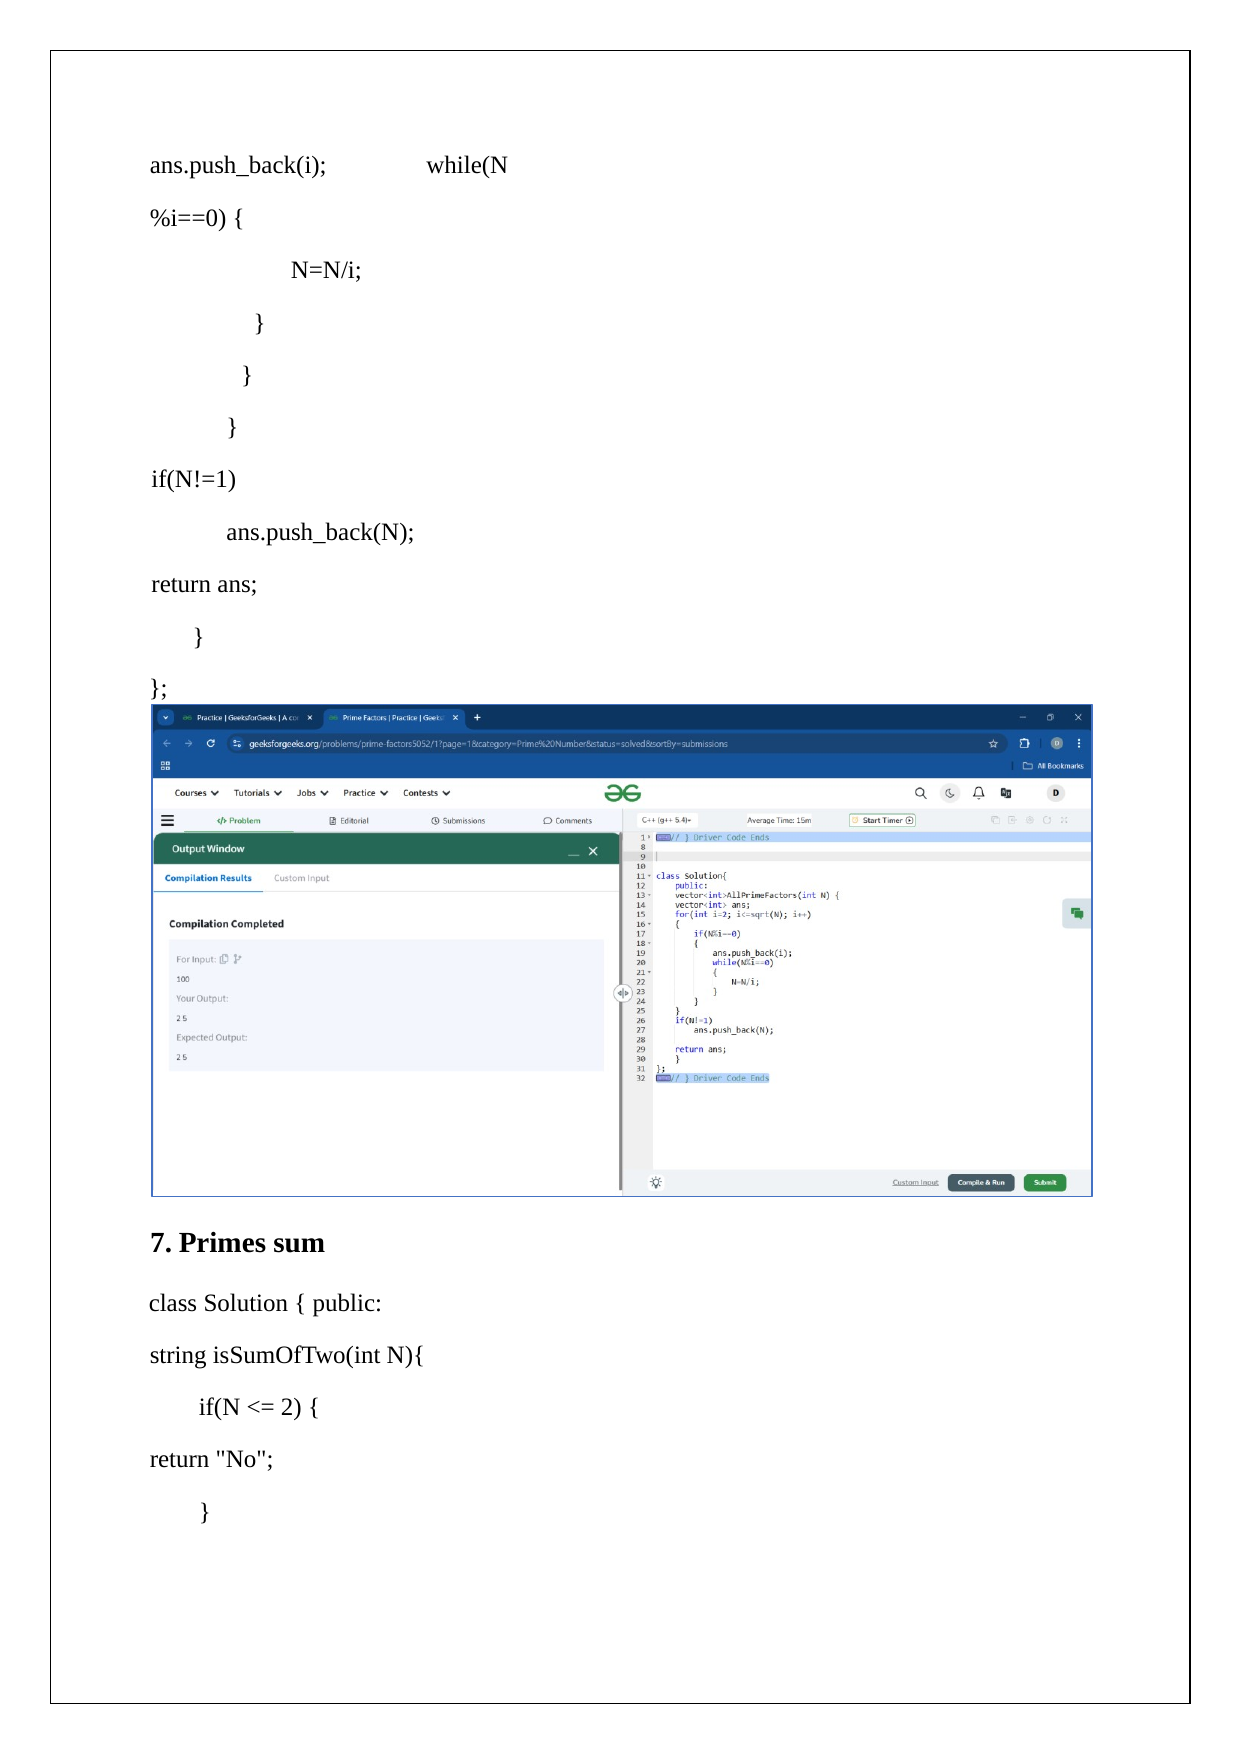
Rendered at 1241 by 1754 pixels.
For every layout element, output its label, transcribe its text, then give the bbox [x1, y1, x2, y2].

text } [148, 1497, 617, 1526]
text N=N/i; [76, 255, 1098, 284]
text }; [148, 673, 617, 702]
text } [148, 622, 617, 651]
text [148, 151, 530, 232]
text ans.push_back(N); return ans; [148, 517, 479, 598]
text if(N <= 2) { return "No"; [148, 1392, 387, 1473]
text } if(N!=1) [148, 412, 328, 493]
text class Solution { public: string isSumOfTwo(int N){ [148, 1288, 450, 1369]
text } [76, 308, 1098, 337]
text } [76, 360, 1098, 389]
picture [153, 705, 1091, 1196]
